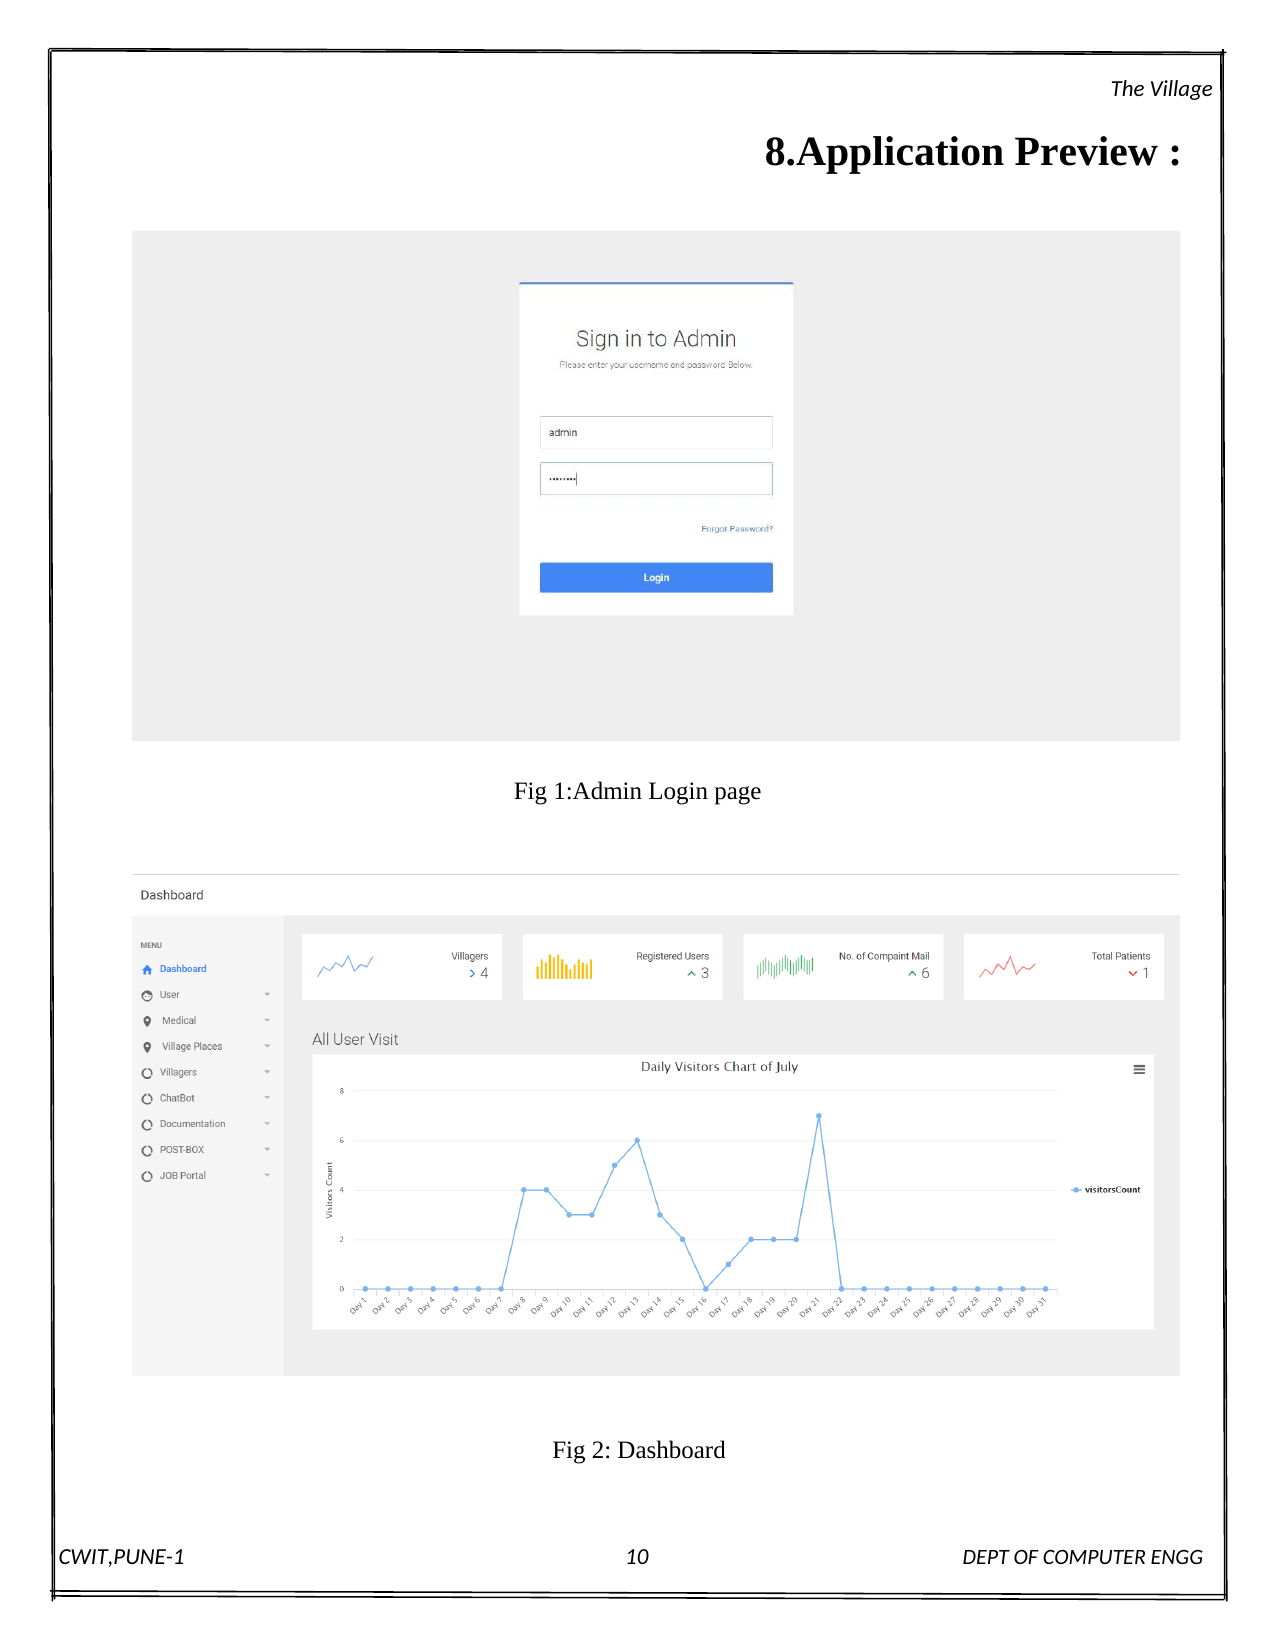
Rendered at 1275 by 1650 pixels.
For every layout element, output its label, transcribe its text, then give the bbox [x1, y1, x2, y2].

picture [131, 214, 1181, 744]
text Fig 1:Admin Login page [58, 776, 1217, 805]
picture [131, 873, 1181, 1376]
text The Village [848, 74, 1217, 103]
text CWIT,PUNE-1 10 DEPT OF COMPUTER ENGG [58, 1542, 1217, 1570]
text Fig 2: Dashboard [58, 1435, 1217, 1464]
text 8.Application Preview : [764, 127, 1217, 174]
